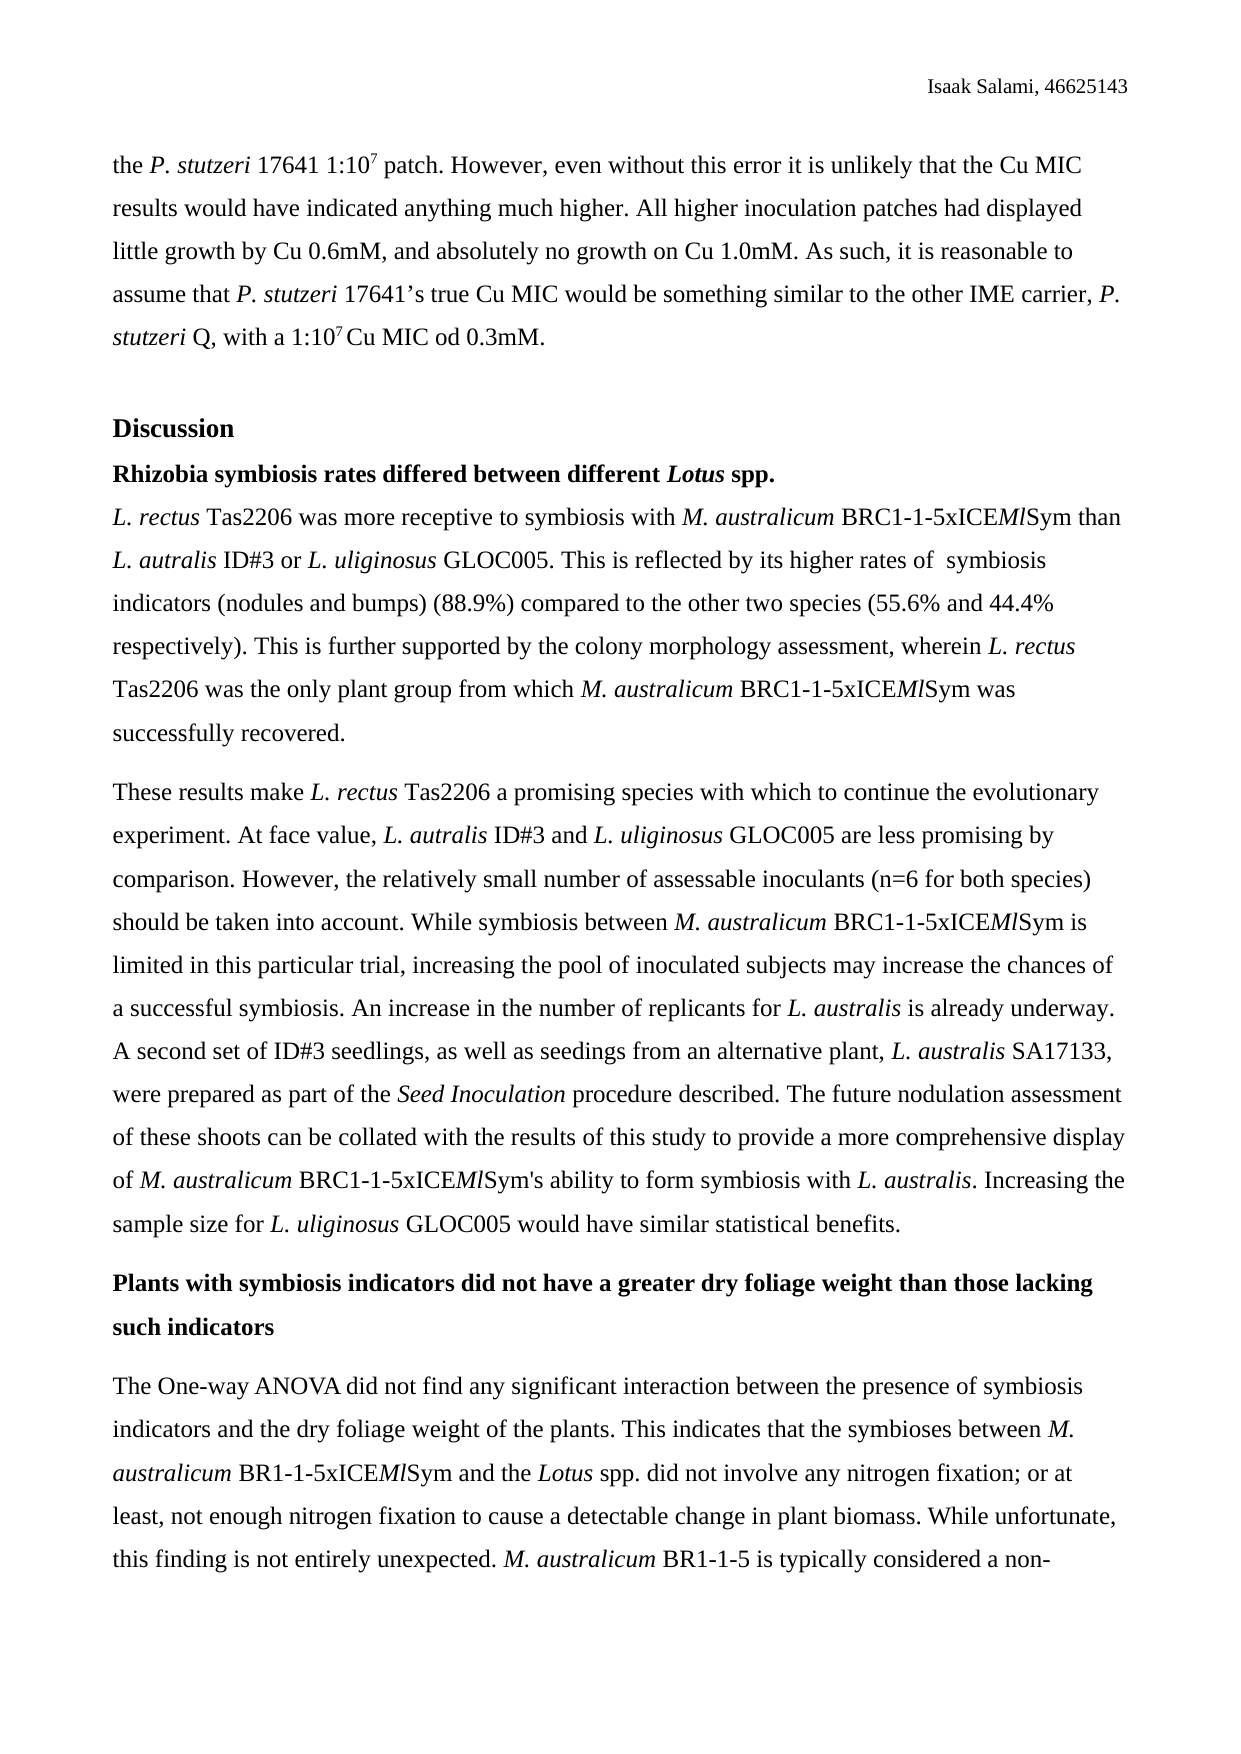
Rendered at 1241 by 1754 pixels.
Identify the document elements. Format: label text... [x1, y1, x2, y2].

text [112, 150, 1128, 351]
text L. rectus Tas2206 was more receptive to symbiosis with M. australicum BRC1-1-5xICEMlSym than L. autralis ID#3 or L. uliginosus GLOC005. This is reflected by its higher rates of symbiosis indicators (nodules and bumps) (88.9%) compared to the other two species (55.6% and 44.4% respectively). This is further supported by the colony morphology assessment, wherein L. rectus Tas2206 was the only plant group from which M. australicum BRC1-1-5xICEMlSym was successfully recovered. [112, 502, 1128, 746]
text Plants with symbiosis indicators did not have a greater dry foliage weight than those lacking such indicators [112, 1268, 1128, 1340]
text Discussion [112, 412, 1128, 443]
text These results make L. rectus Tas2206 a promising species with which to continue the evolutionary experiment. At face value, L. autralis ID#3 and L. uliginosus GLOC005 are less promising by comparison. However, the relatively small number of assessable inoculants (n=6 for both species) should be taken into account. While symbiosis between M. australicum BRC1-1-5xICEMlSym is limited in this particular trial, increasing the pool of inoculated subjects may increase the chances of a successful symbiosis. An increase in the number of replicants for L. australis is already underway. A second set of ID#3 seedlings, as well as seedings from an alternative plant, L. australis SA17133, were prepared as part of the Seed Inoculation procedure described. The future nodulation assessment of these shoots can be collated with the results of this study to provide a more comprehensive display of M. australicum BRC1-1-5xICEMlSym's ability to form symbiosis with L. australis. Increasing the sample size for L. uliginosus GLOC005 would have similar statistical benefits. [112, 777, 1128, 1237]
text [112, 1371, 1128, 1573]
text Rhizobia symbiosis rates differed between different Lotus spp. [112, 459, 1128, 488]
